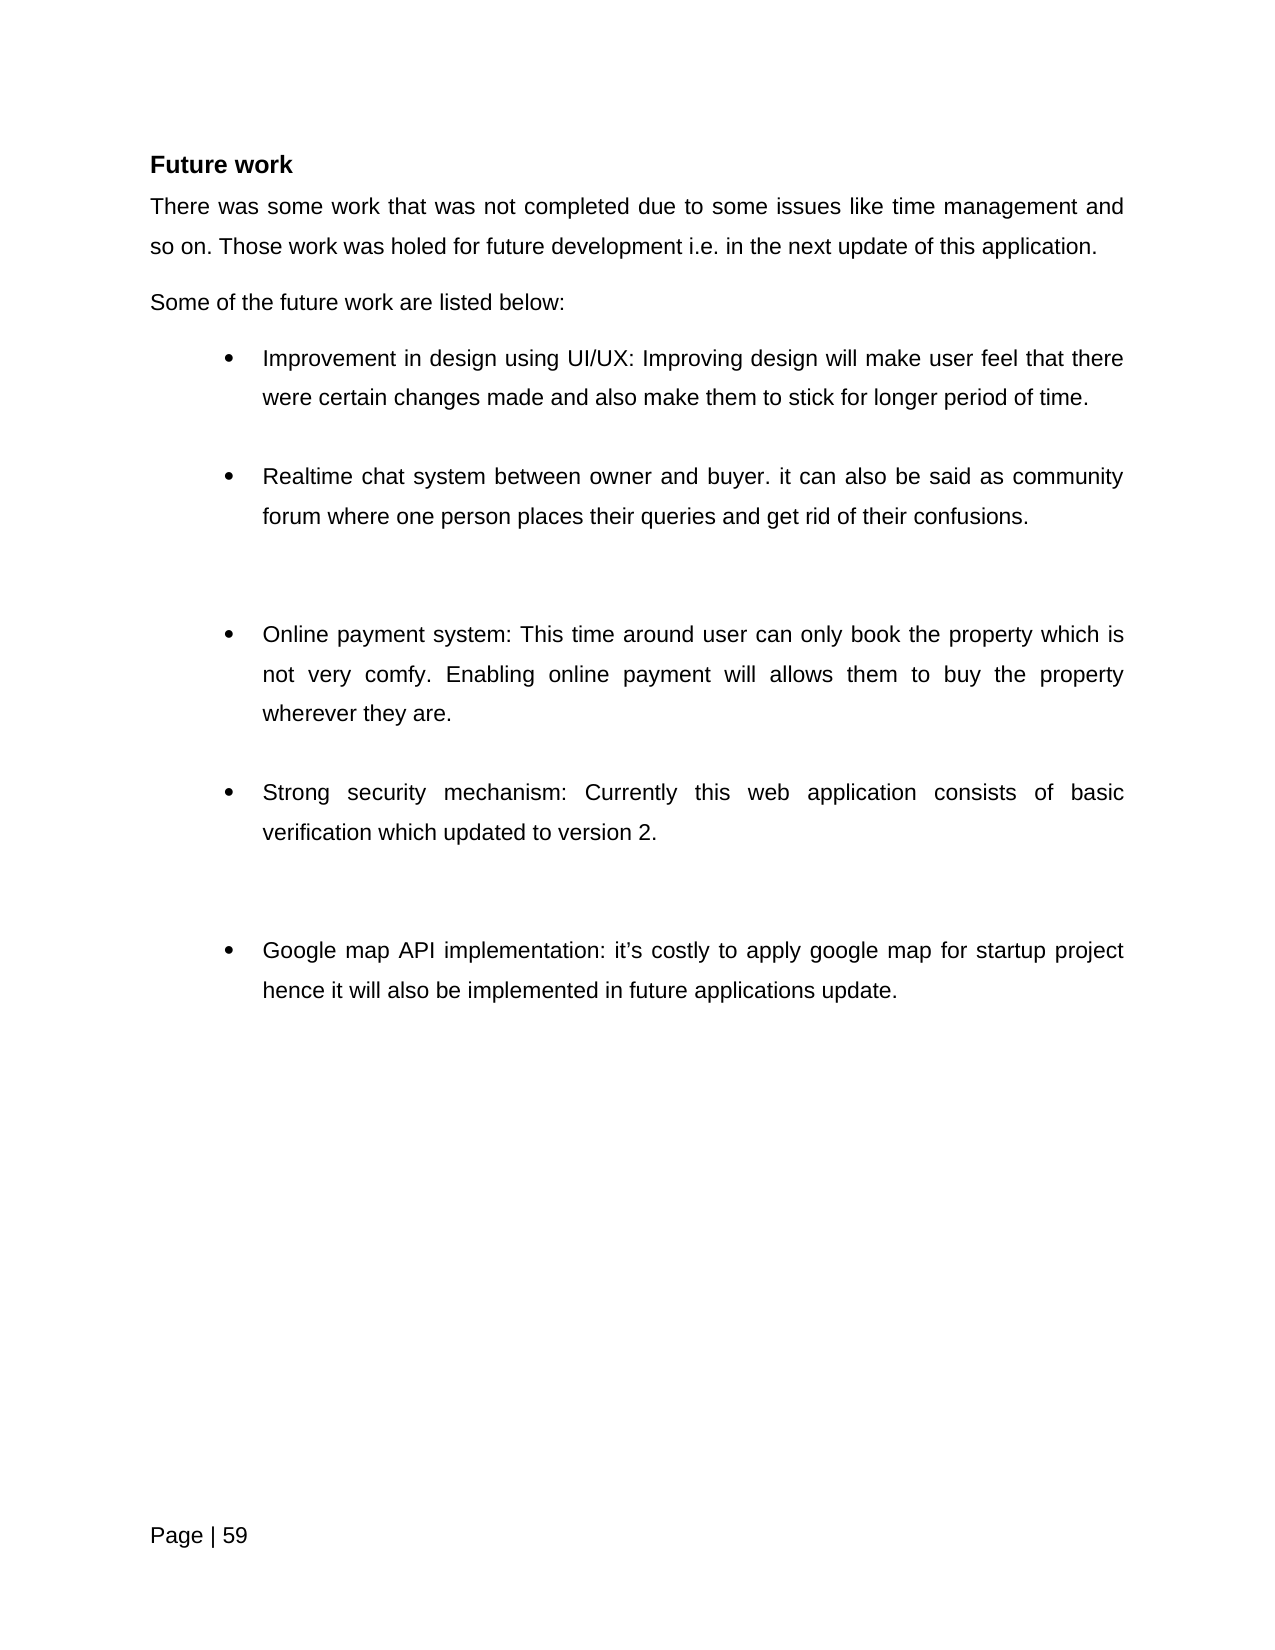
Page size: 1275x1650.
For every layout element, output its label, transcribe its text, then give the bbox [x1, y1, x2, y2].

list Online payment system: This time around user can only book the property which is not very comfy. Enabling online payment will allows them to buy the property wherever they are. [225, 621, 1125, 727]
list Strong security mechanism: Currently this web application consists of basic verification which updated to version 2. [225, 779, 1125, 845]
subtitle Future work [150, 150, 1125, 179]
list Google map API implementation: it’s costly to apply google map for startup project hence it will also be implemented in future applications update. [225, 937, 1125, 1003]
text Some of the future work are listed below: [150, 289, 1125, 315]
text There was some work that was not completed due to some issues like time management and so on. Those work was holed for future development i.e. in the next update of this application. [150, 193, 1125, 259]
list Improvement in design using UI/UX: Improving design will make user feel that there were certain changes made and also make them to stick for longer period of time. [225, 345, 1125, 411]
list Realtime chat system between owner and buyer. it can also be said as community forum where one person places their queries and get rid of their confusions. [225, 463, 1125, 529]
